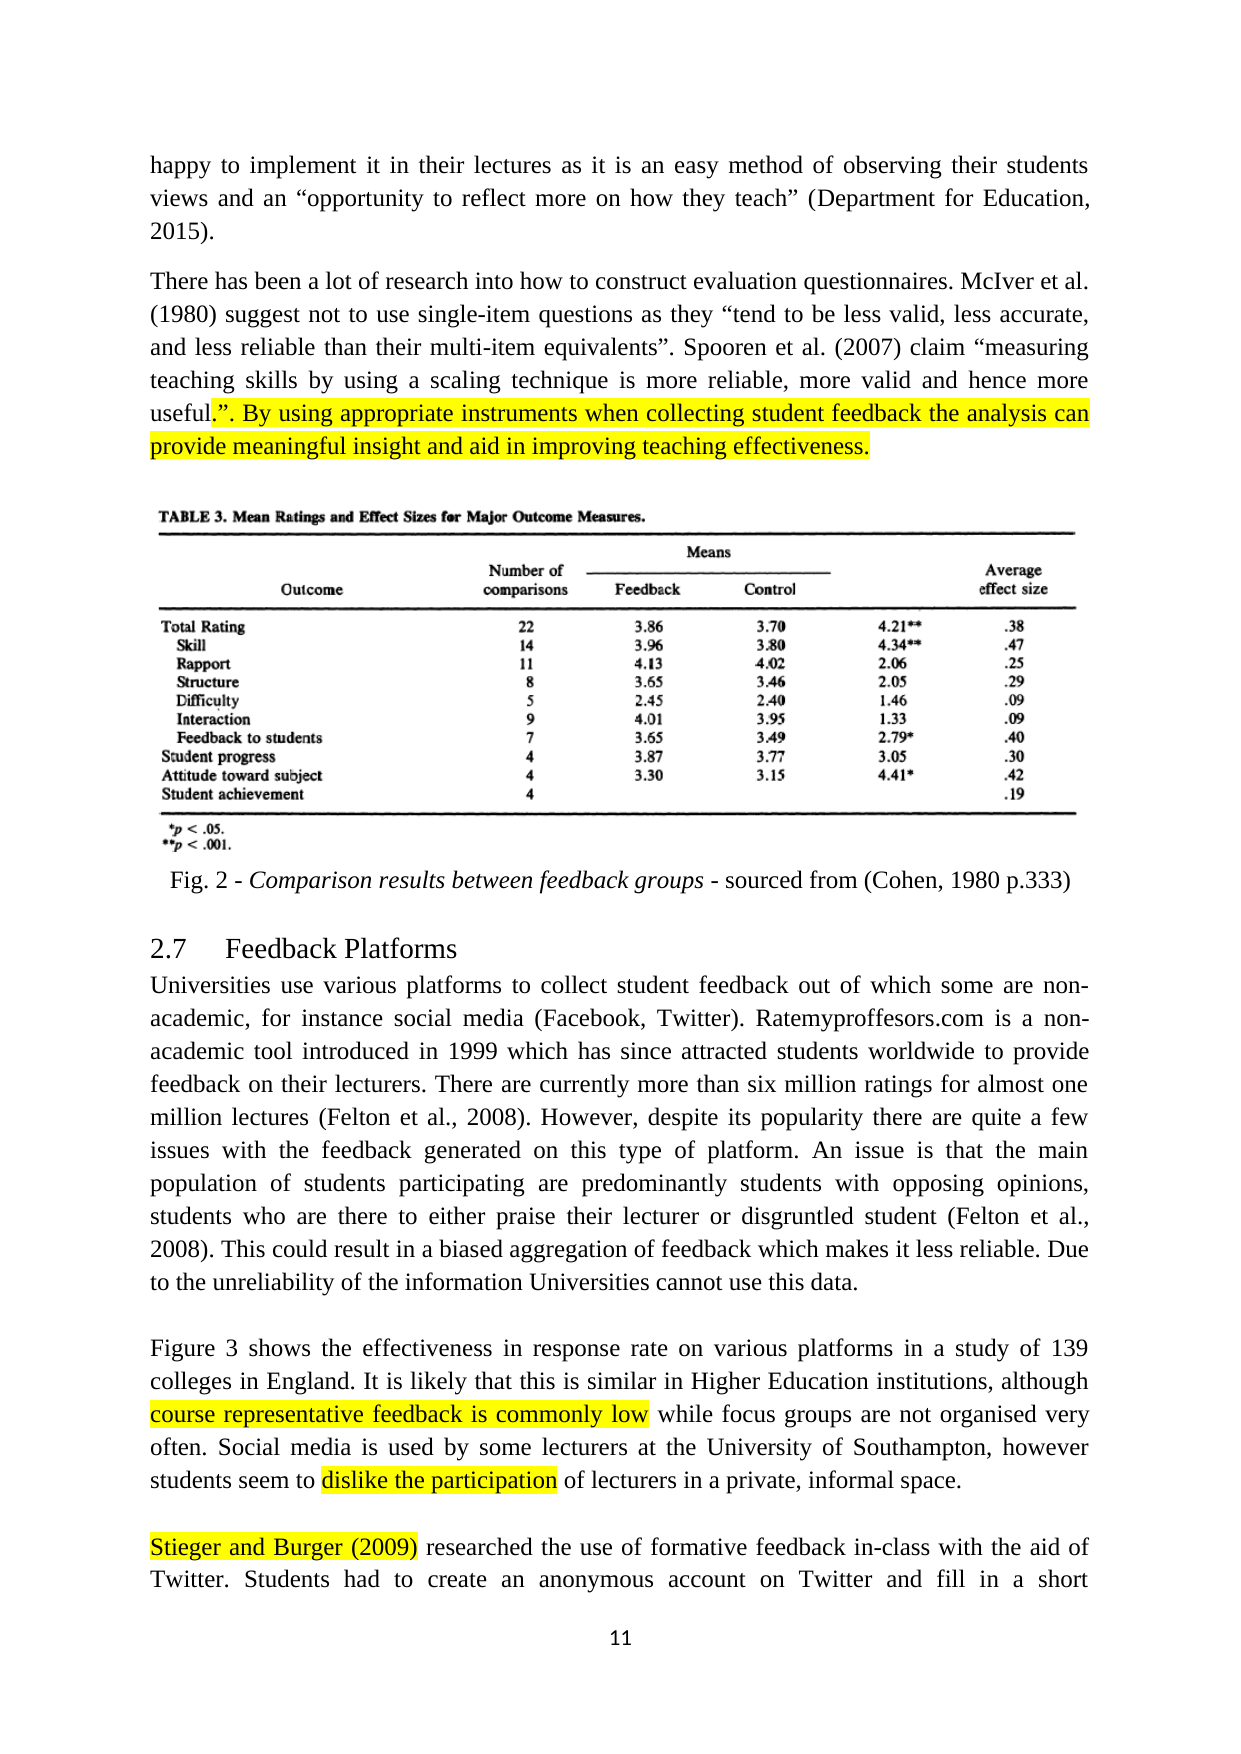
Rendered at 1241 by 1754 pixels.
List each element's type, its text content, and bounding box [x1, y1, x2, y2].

text There has been a lot of research into how to construct evaluation questionnaires. McIver et al. (1980) suggest not to use single-item questions as they “tend to be less valid, less accurate, and less reliable than their multi-item equivalents”. Spooren et al. (2007) claim “measuring teaching skills by using a scaling technique is more reliable, more valid and hence more useful.”. By using appropriate instruments when collecting student feedback the analysis can provide meaningful insight and aid in improving teaching effectiveness. [150, 266, 1090, 459]
text Fig. 2 - Comparison results between feedback groups - sourced from (Cohen, 1980 p.333) [150, 866, 1090, 894]
text Universities use various platforms to collect student feedback out of which some are non-academic, for instance social media (Facebook, Twitter). Ratemyproffesors.com is a non-academic tool introduced in 1999 which has since attracted students worldwide to provide feedback on their lecturers. There are currently more than six million ratings for almost one million lectures (Felton et al., 2008). However, despite its popularity there are quite a few issues with the feedback generated on this type of platform. An issue is that the main population of students participating are predominantly students with opposing opinions, students who are there to either praise their lecturer or disgruntled student (Felton et al., 2008). This could result in a biased aggregation of feedback which makes it less reliable. Due to the unreliability of the information Universities cannot use this data. [150, 970, 1090, 1296]
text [150, 1532, 1090, 1593]
picture [150, 496, 1091, 862]
text 2.7 Feedback Platforms [150, 932, 1090, 965]
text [150, 150, 1090, 245]
text Figure 3 shows the effectiveness in response rate on various platforms in a study of 139 colleges in England. It is likely that this is similar in Higher Education institutions, although course representative feedback is commonly low while focus groups are not organised very often. Social media is used by some lecturers at the University of Southampton, however students seem to dislike the participation of lecturers in a private, informal space. [150, 1333, 1090, 1494]
